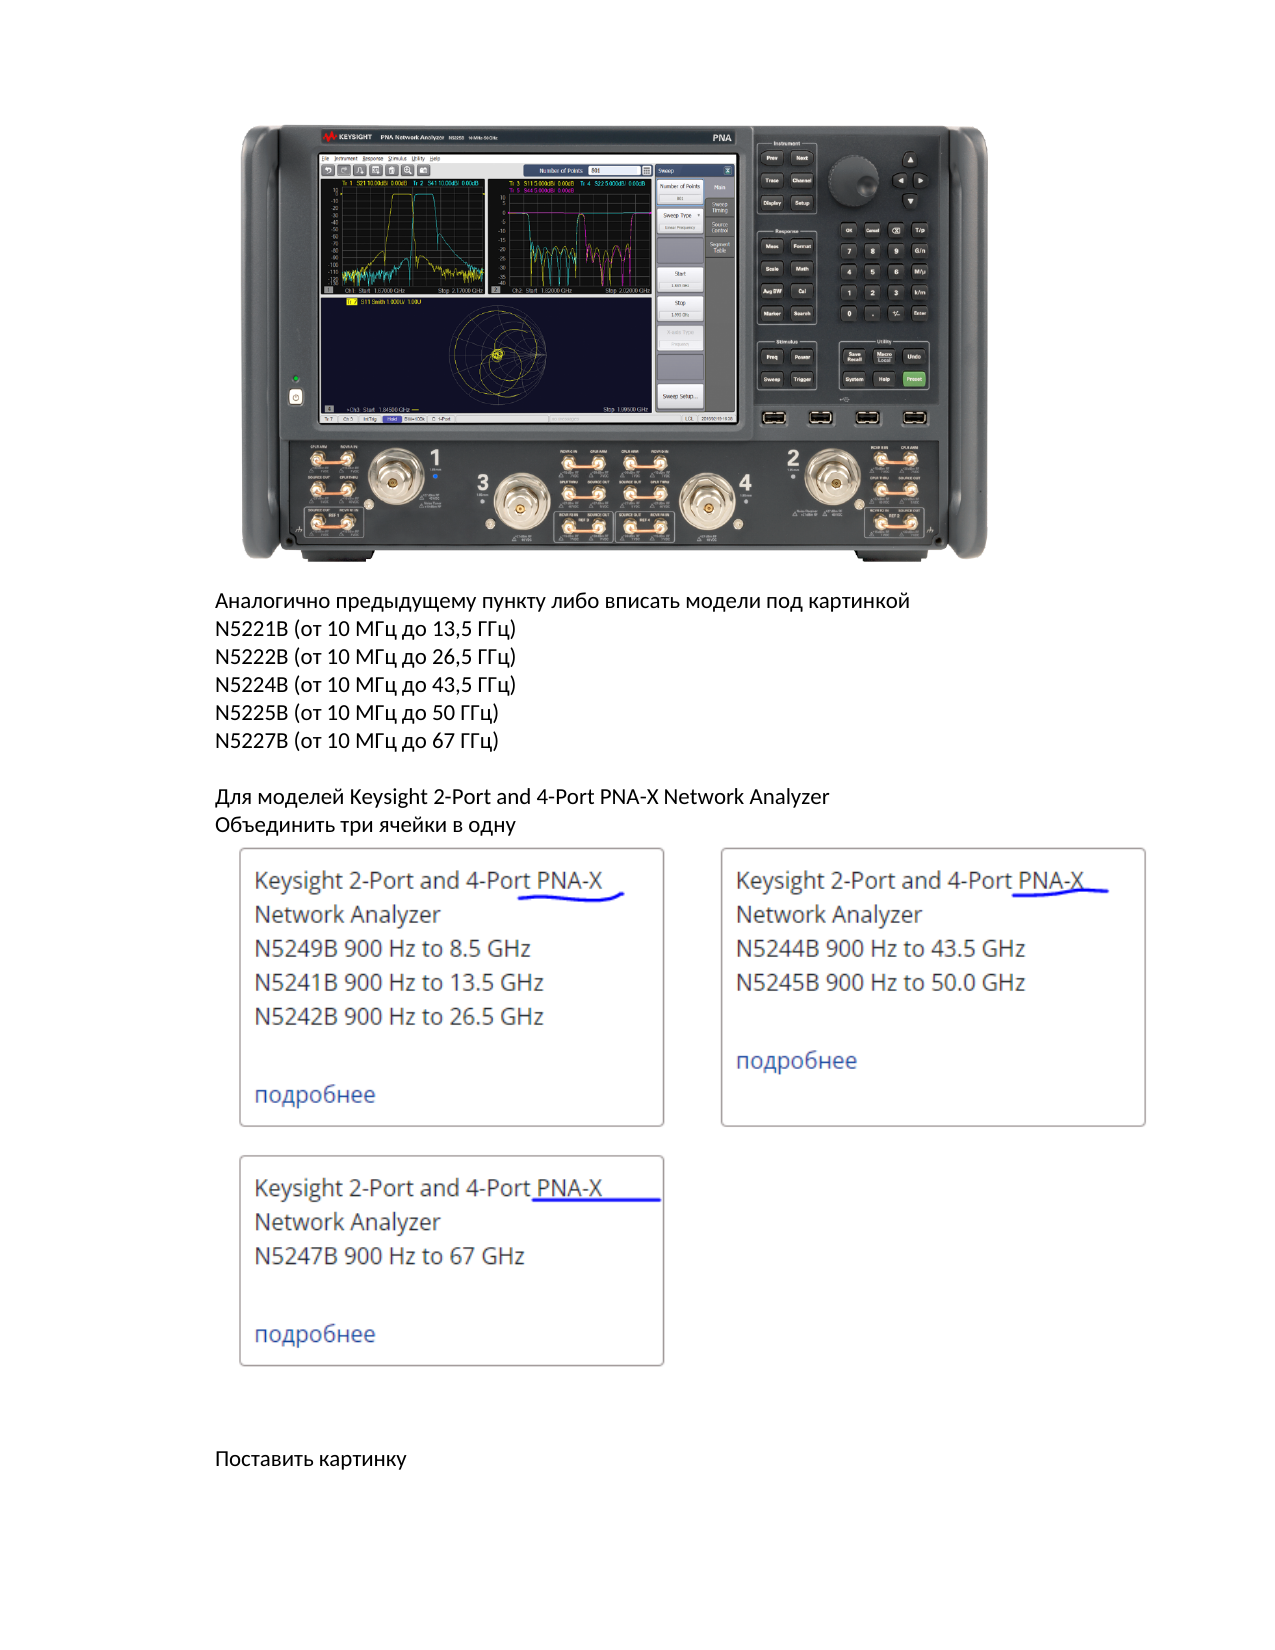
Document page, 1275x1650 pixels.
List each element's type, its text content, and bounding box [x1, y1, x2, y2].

text Объединить три ячейки в одну [215, 810, 1186, 838]
text N5222B (от 10 МГц до 26,5 ГГц) [215, 642, 1186, 670]
text N5225B (от 10 МГц до 50 ГГц) [215, 698, 1186, 726]
text Для моделей Keysight 2-Port and 4-Port PNA-X Network Analyzer [215, 782, 1186, 810]
text Аналогично предыдущему пункту либо вписать модели под картинкой [215, 586, 1186, 614]
text N5224B (от 10 МГц до 43,5 ГГц) [215, 670, 1186, 698]
text N5221B (от 10 МГц до 13,5 ГГц) [215, 614, 1186, 642]
picture [214, 118, 1013, 568]
text Поставить картинку [215, 1444, 1186, 1472]
text N5227B (от 10 МГц до 67 ГГц) [215, 726, 1186, 754]
picture [214, 838, 1224, 1426]
